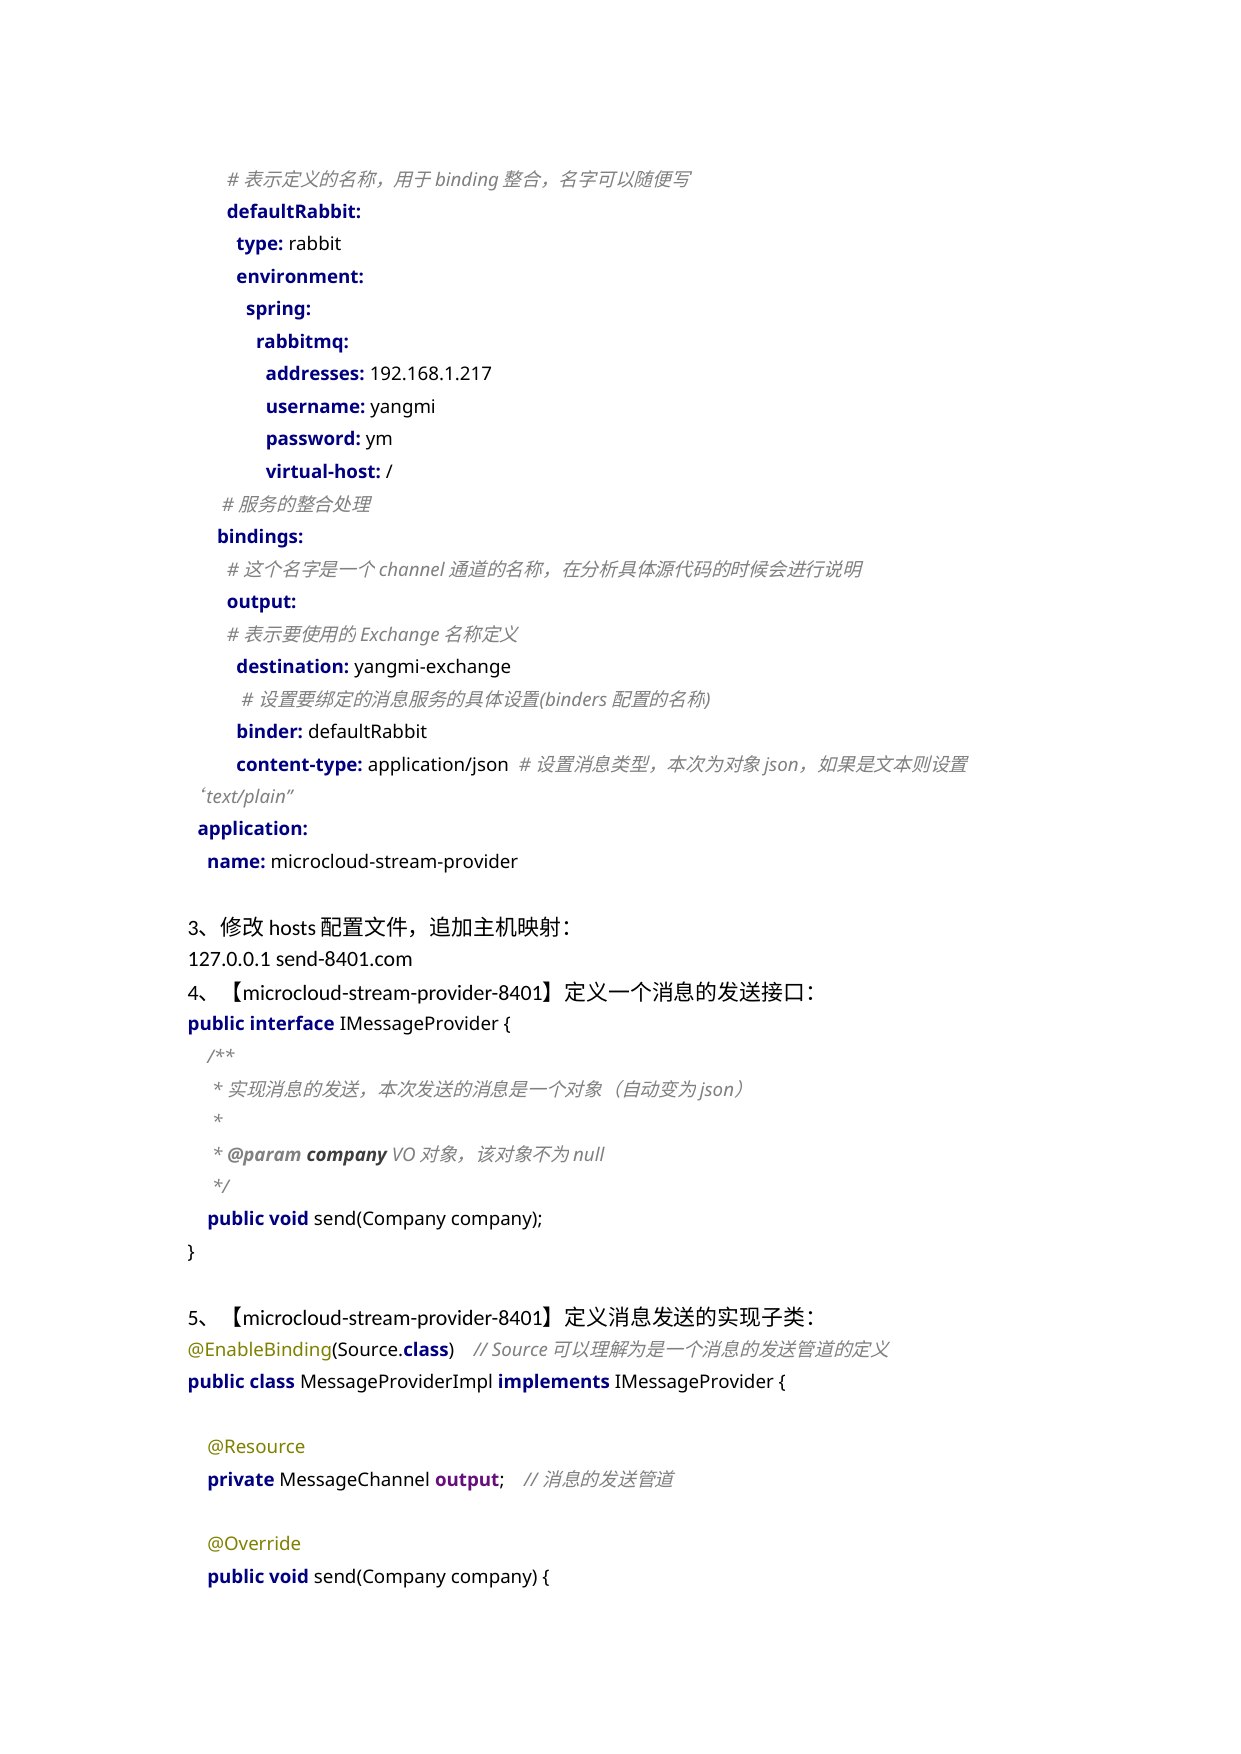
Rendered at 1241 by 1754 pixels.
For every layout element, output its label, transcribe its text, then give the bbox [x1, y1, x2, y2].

list 127.0.0.1 send-8401.com [187, 942, 1053, 974]
list 修改hosts配置文件，追加主机映射： [187, 909, 1053, 942]
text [187, 162, 1053, 877]
list 【microcloud-stream-provider-8401】定义一个消息的发送接口： [187, 974, 1053, 1007]
text public interface IMessageProvider { /** * 实现消息的发送，本次发送的消息是一个对象（自动变为json） * * @param company VO对象，该对象不为null */ public void send(Company company); } [187, 1007, 1053, 1267]
list 【microcloud-stream-provider-8401】定义消息发送的实现子类： [187, 1299, 1053, 1332]
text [187, 1332, 1053, 1592]
